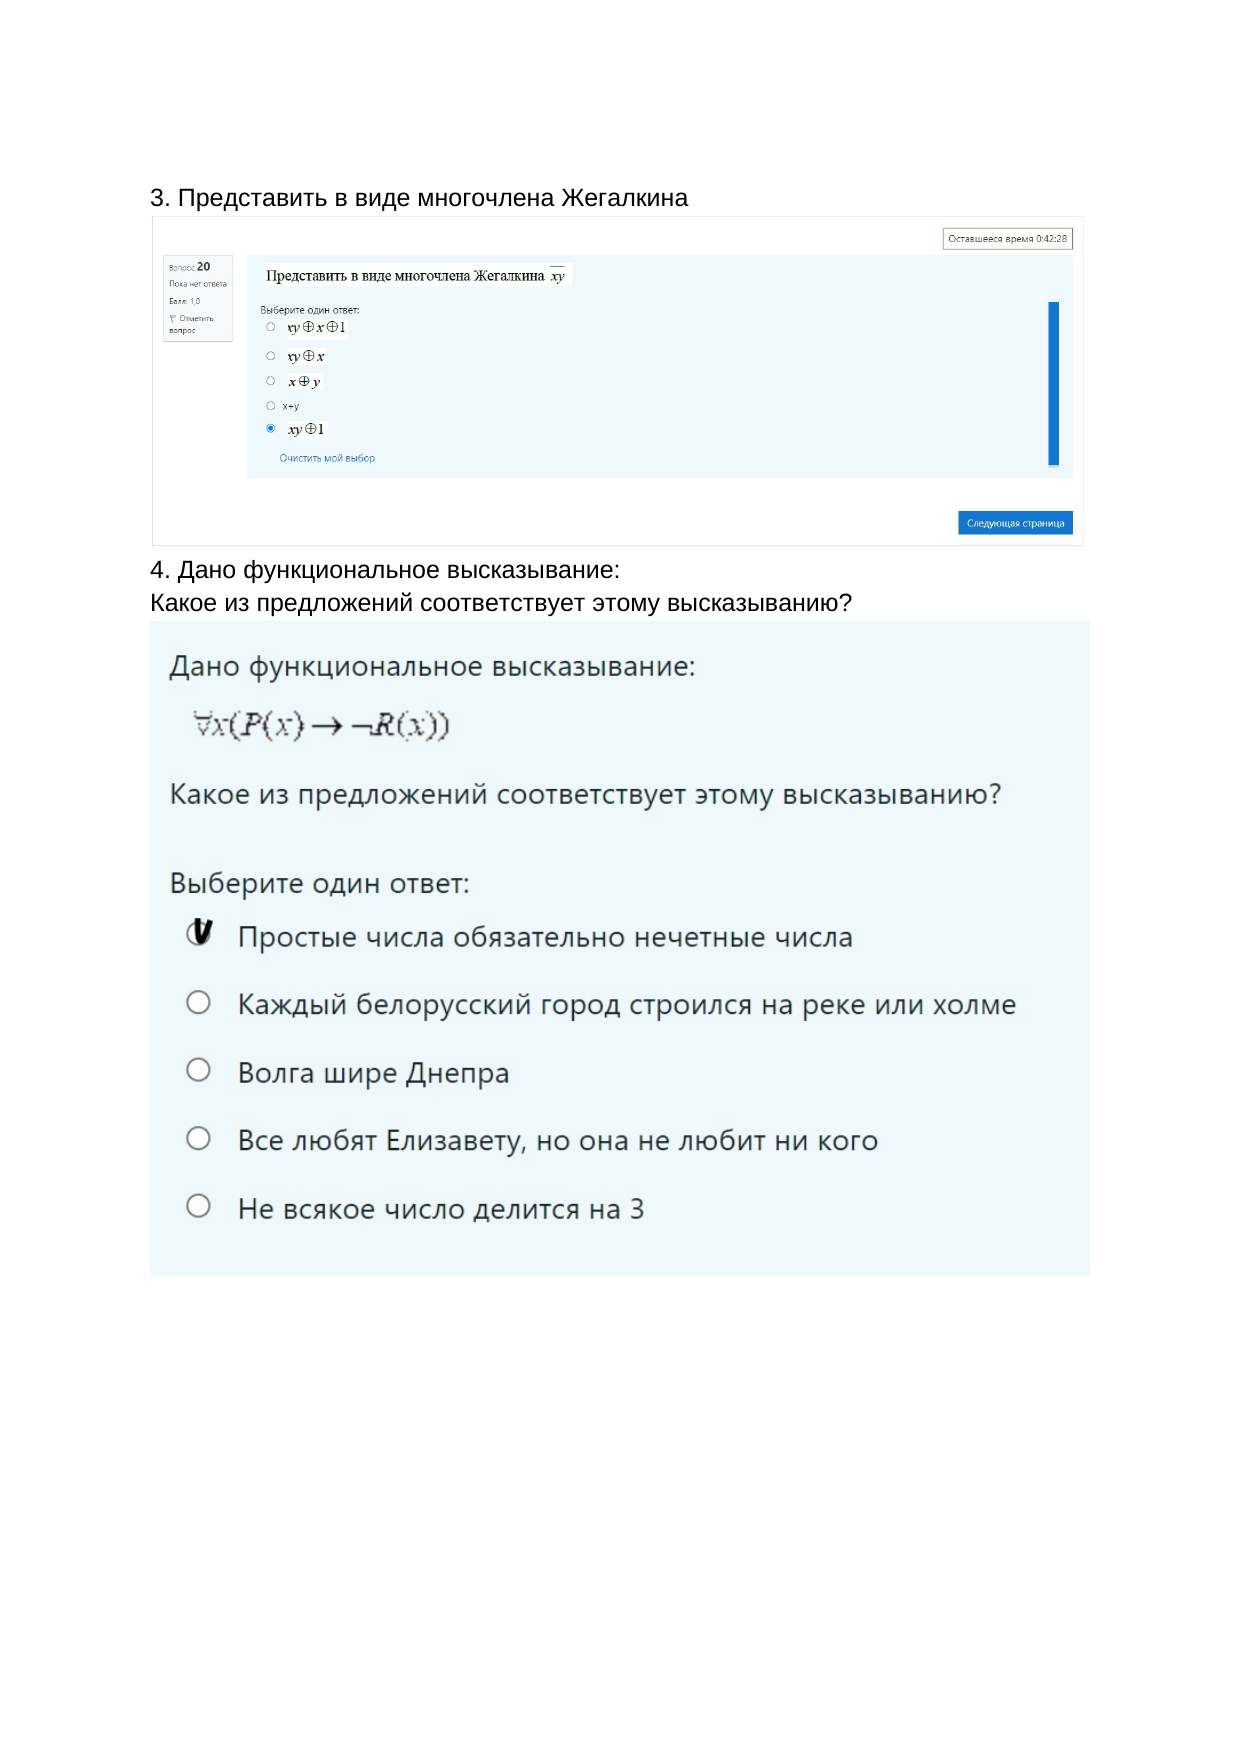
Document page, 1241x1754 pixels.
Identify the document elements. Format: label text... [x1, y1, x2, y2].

text 3. Представить в виде многочлена Жегалкина [150, 183, 1090, 212]
text 4. Дано функциональное высказывание: [150, 555, 1090, 584]
picture [150, 216, 1091, 552]
text Какое из предложений соответствует этому высказыванию? [150, 588, 1090, 617]
picture [150, 621, 1091, 1276]
